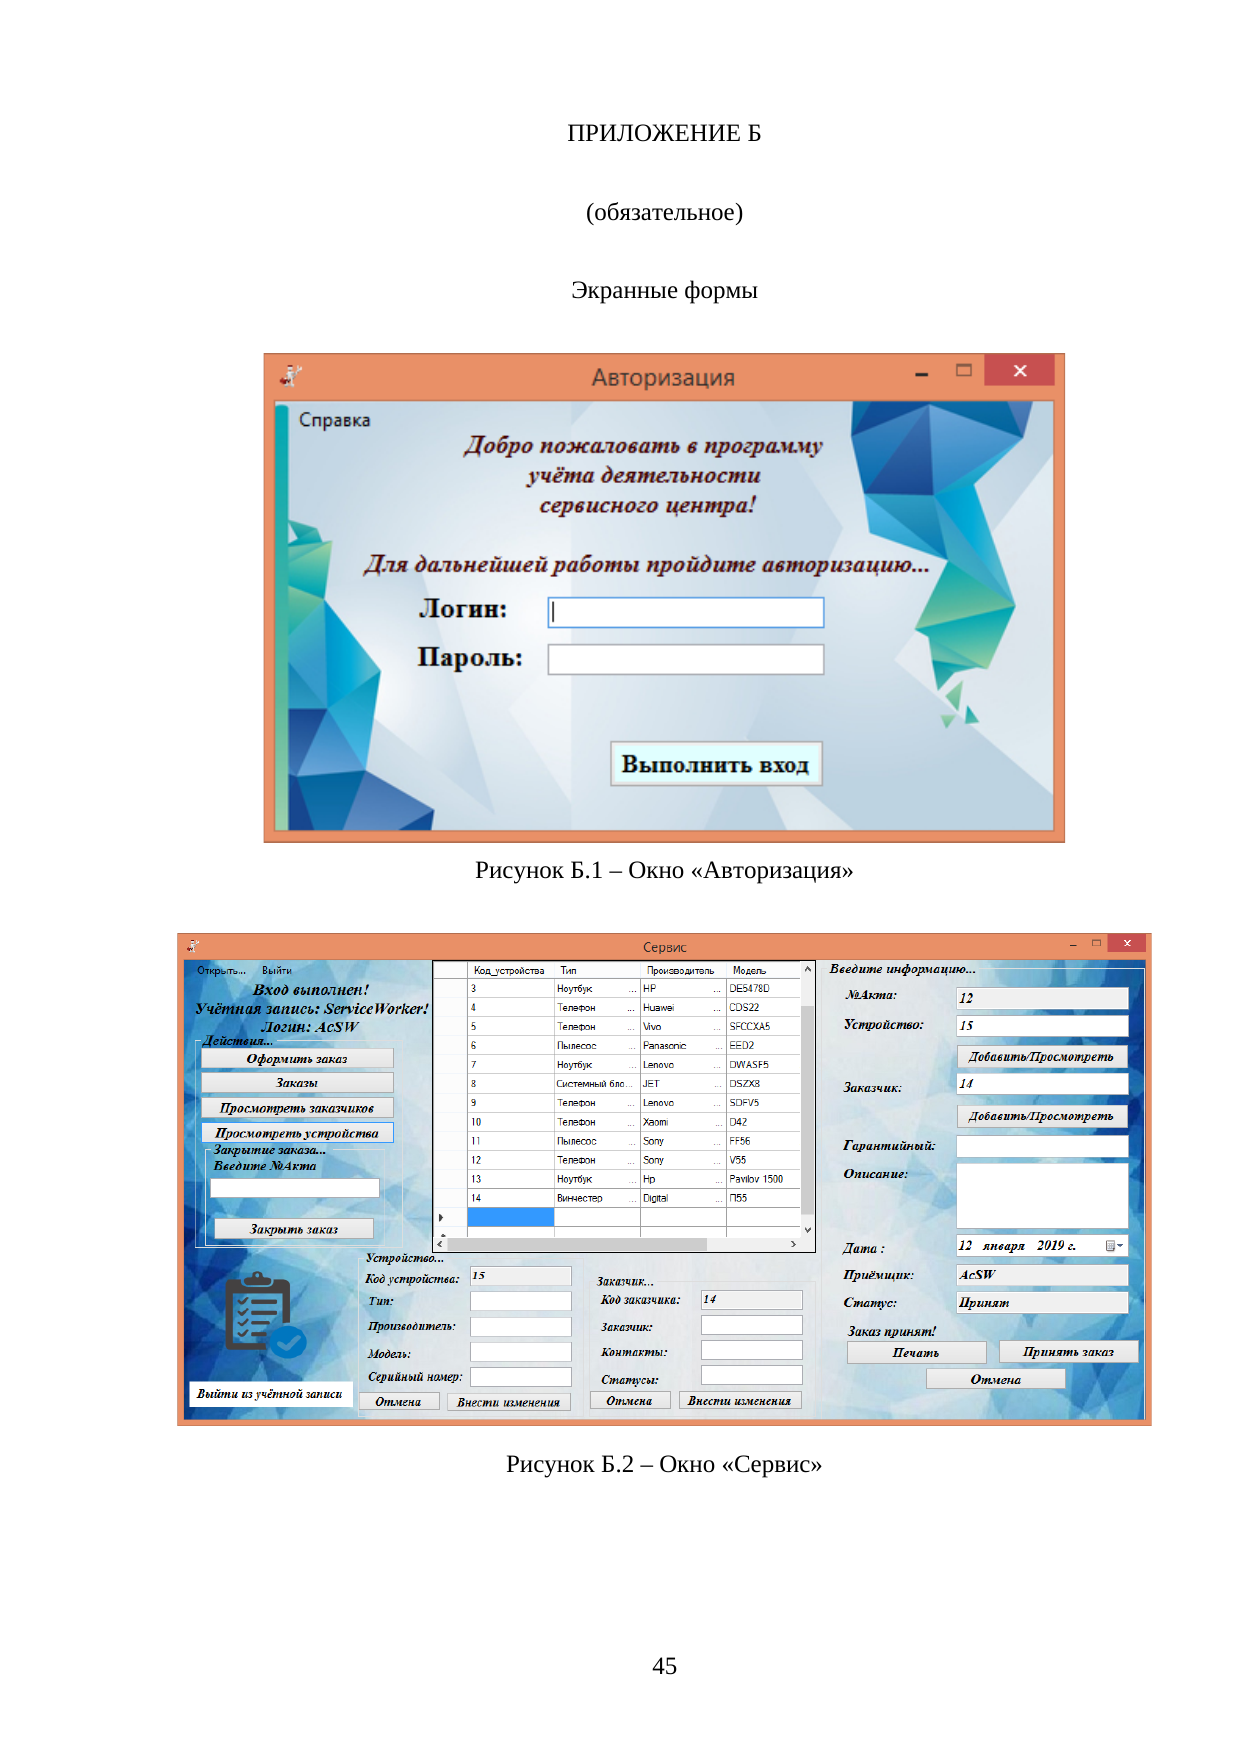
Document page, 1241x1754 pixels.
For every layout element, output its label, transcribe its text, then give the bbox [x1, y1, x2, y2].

text Рисунок Б.2 – Окно «Сервис» [177, 1449, 1152, 1478]
text Рисунок Б.1 – Окно «Авторизация» [177, 855, 1152, 884]
picture [263, 353, 1066, 843]
picture [177, 933, 1152, 1426]
text (обязательное) [177, 197, 1152, 225]
text ПРИЛОЖЕНИЕ Б [177, 118, 1152, 147]
text Экранные формы [177, 275, 1152, 304]
